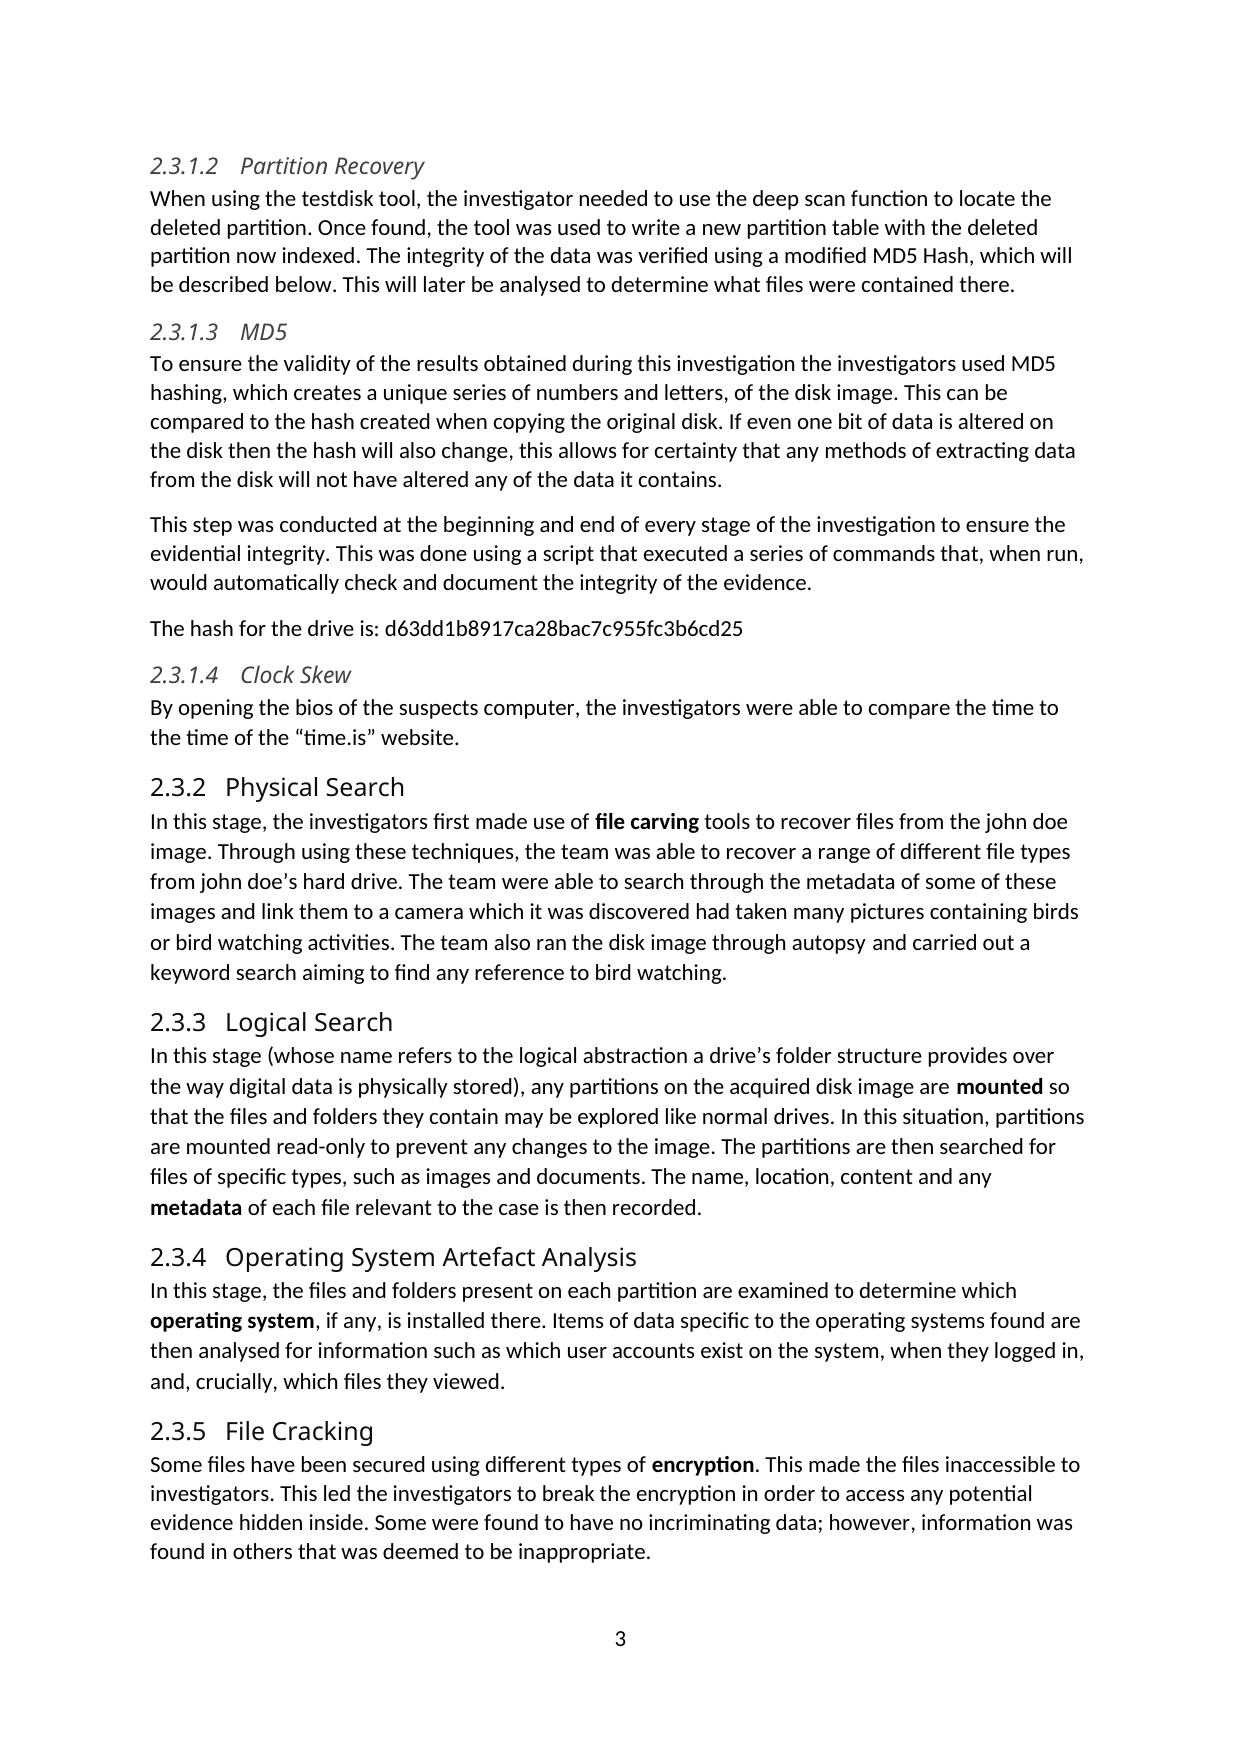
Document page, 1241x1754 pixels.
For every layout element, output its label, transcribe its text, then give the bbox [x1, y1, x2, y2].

text The hash for the drive is: d63dd1b8917ca28bac7c955fc3b6cd25 [150, 614, 1090, 642]
subtitle Operating System Artefact Analysis [150, 1239, 1090, 1273]
subtitle Partition Recovery [150, 150, 1090, 181]
subtitle Clock Skew [150, 659, 1090, 691]
text This step was conducted at the beginning and end of every stage of the investigation to ensure the evidential integrity. This was done using a script that executed a series of commands that, when run, would automatically check and document the integrity of the evidence. [150, 511, 1090, 596]
subtitle Physical Search [150, 770, 1090, 804]
text Some files have been secured using different types of encryption. This made the files inaccessible to investigators. This led the investigators to break the encryption in order to access any potential evidence hidden inside. Some were found to have no incriminating data; however, information was found in others that was deemed to be inappropriate. [150, 1451, 1090, 1565]
text In this stage, the investigators first made use of file carving tools to recover files from the john doe image. Through using these techniques, the team was able to recover a range of different file types from john doe’s hard drive. The team were able to search through the metadata of some of these images and link them to a camera which it was discovered had taken many pictures containing birds or bird watching activities. The team also ran the disk image through autopsy and carried out a keyword search aiming to find any reference to bird watching. [150, 807, 1090, 986]
text In this stage, the files and folders present on each partition are examined to determine which operating system, if any, is installed there. Items of data specific to the operating systems found are then analysed for information such as which user accounts exist on the system, when they logged in, and, crucially, which files they viewed. [150, 1276, 1090, 1395]
text In this stage (whose name refers to the logical abstraction a drive’s folder structure provides over the way digital data is physically stored), any partitions on the acquired disk image are mounted so that the files and folders they contain may be explored like normal drives. In this situation, partitions are mounted read-only to prevent any changes to the image. The partitions are then searched for files of specific types, such as images and documents. The name, location, content and any metadata of each file relevant to the case is then recorded. [150, 1042, 1090, 1221]
text To ensure the validity of the results obtained during this investigation the investigators used MD5 hashing, which creates a unique series of numbers and letters, of the disk image. This can be compared to the hash created when copying the original disk. If even one bit of data is altered on the disk then the hash will also change, this allows for certainty that any methods of extracting data from the disk will not have altered any of the data it contains. [150, 349, 1090, 493]
subtitle File Cracking [150, 1414, 1090, 1448]
subtitle Logical Search [150, 1005, 1090, 1039]
text By opening the bios of the suspects computer, the investigators were able to compare the time to the time of the “time.is” website. [150, 693, 1090, 751]
text When using the testdisk tool, the investigator needed to use the deep scan function to locate the deleted partition. Once found, the tool was used to write a new partition table with the deleted partition now indexed. The integrity of the data was verified using a modified MD5 Hash, which will be described below. This will later be analysed to determine what files were contained there. [150, 184, 1090, 298]
subtitle MD5 [150, 316, 1090, 347]
